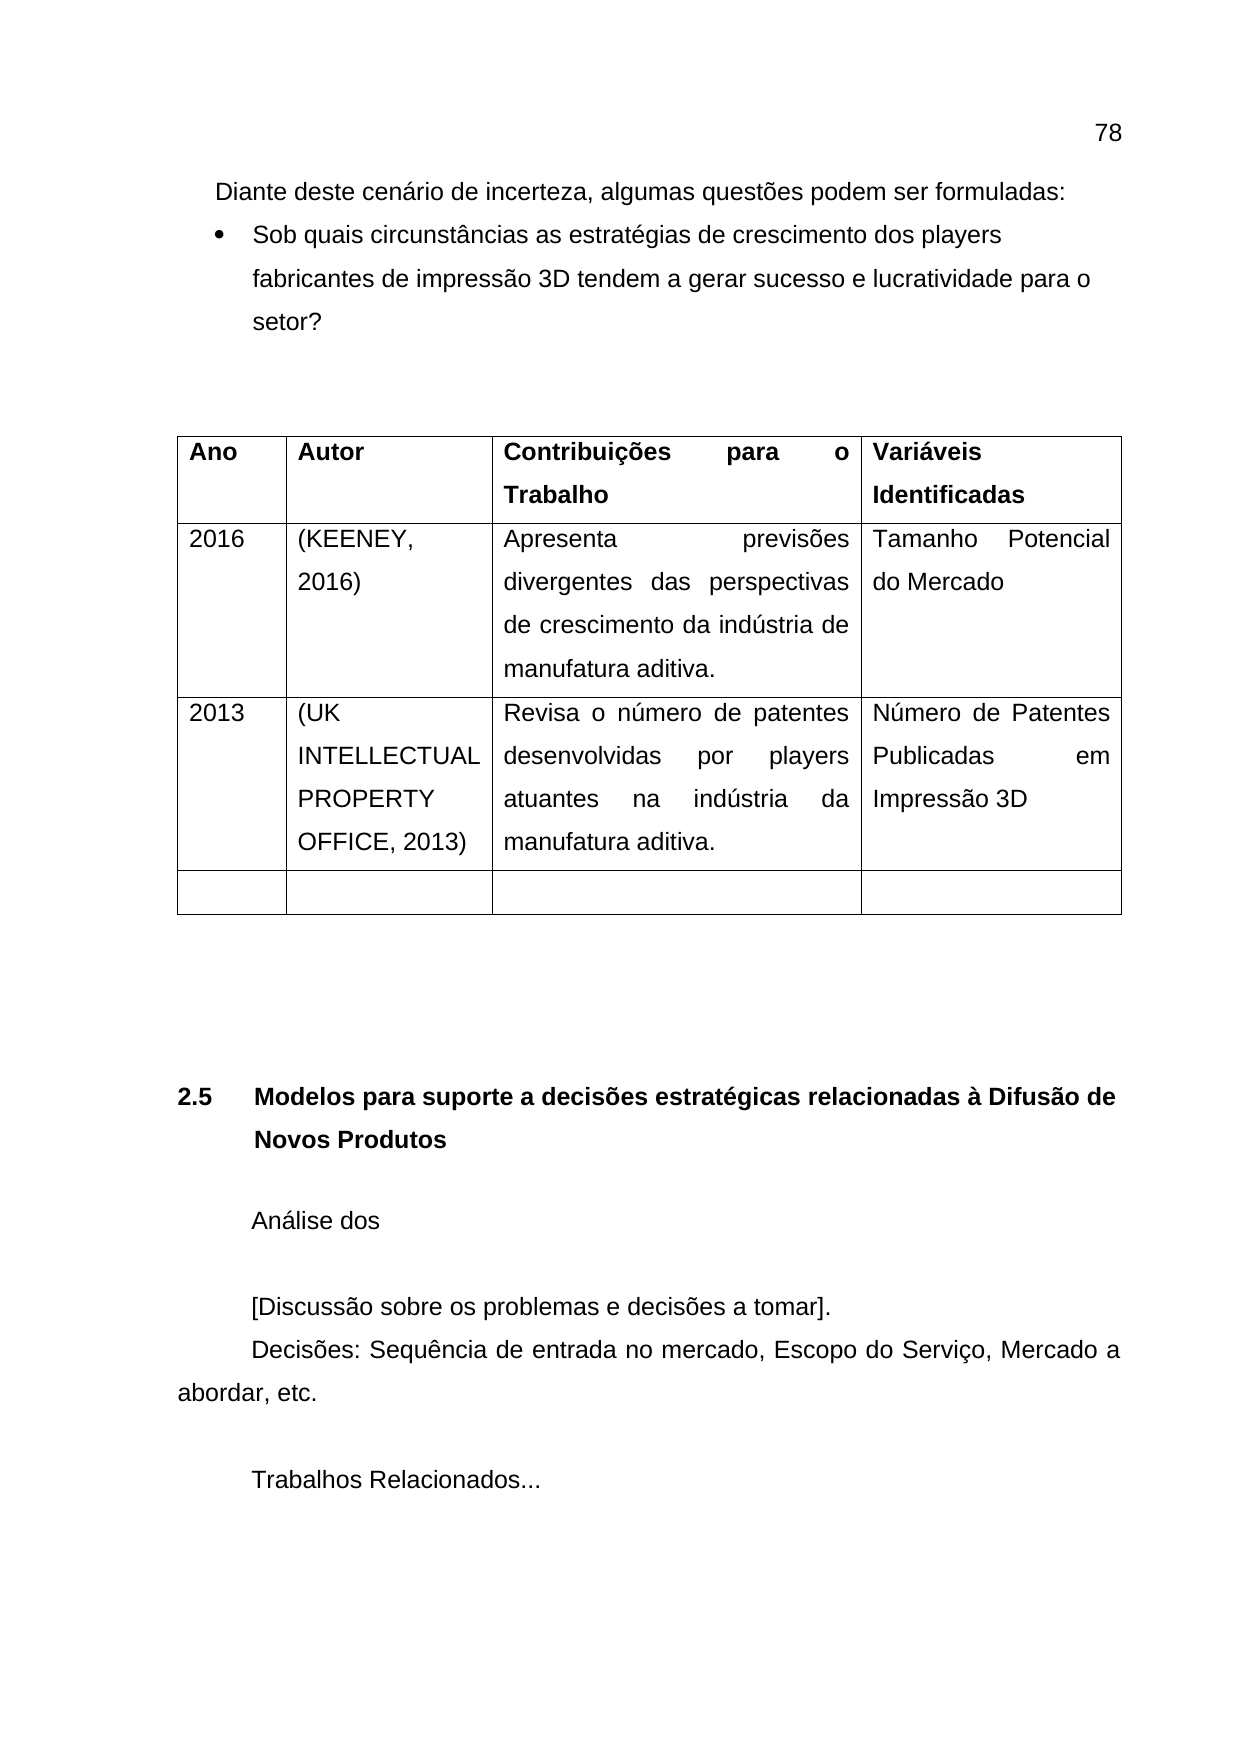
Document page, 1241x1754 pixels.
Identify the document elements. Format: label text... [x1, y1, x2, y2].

text Análise dos [177, 1206, 1122, 1234]
text Decisões: Sequência de entrada no mercado, Escopo do Serviço, Mercado a abordar, etc. [177, 1335, 1122, 1407]
subtitle Modelos para suporte a decisões estratégicas relacionadas à Difusão de Novos Produtos [177, 1082, 1122, 1154]
table_header Ano [178, 437, 286, 523]
table_header Autor [287, 437, 492, 523]
text Trabalhos Relacionados... [177, 1464, 1122, 1493]
table_cell Apresenta previsões divergentes das perspectivas de crescimento da indústria de manufatura aditiva. [493, 524, 861, 697]
table_cell Número de Patentes Publicadas em Impressão 3D [862, 698, 1121, 870]
text Diante deste cenário de incerteza, algumas questões podem ser formuladas: [215, 177, 1122, 206]
table_header Variáveis Identificadas [862, 437, 1121, 523]
table_cell Revisa o número de patentes desenvolvidas por players atuantes na indústria da manufatura aditiva. [493, 698, 861, 870]
table_cell Tamanho Potencial do Mercado [862, 524, 1121, 697]
table_cell 2013 [178, 698, 286, 870]
table_cell 2016 [178, 524, 286, 697]
table_cell (KEENEY, 2016) [287, 524, 492, 697]
table_cell [287, 871, 492, 914]
table_header Contribuições para o Trabalho [493, 437, 861, 523]
text [Discussão sobre os problemas e decisões a tomar]. [177, 1292, 1122, 1321]
table_cell [862, 871, 1121, 914]
list Sob quais circunstâncias as estratégias de crescimento dos players fabricantes de impressão 3D tendem a gerar sucesso e lucratividade para o setor? [215, 220, 1122, 335]
table_cell [493, 871, 861, 914]
table_cell [178, 871, 286, 914]
table_cell (UK INTELLECTUAL PROPERTY OFFICE, 2013) [287, 698, 492, 870]
